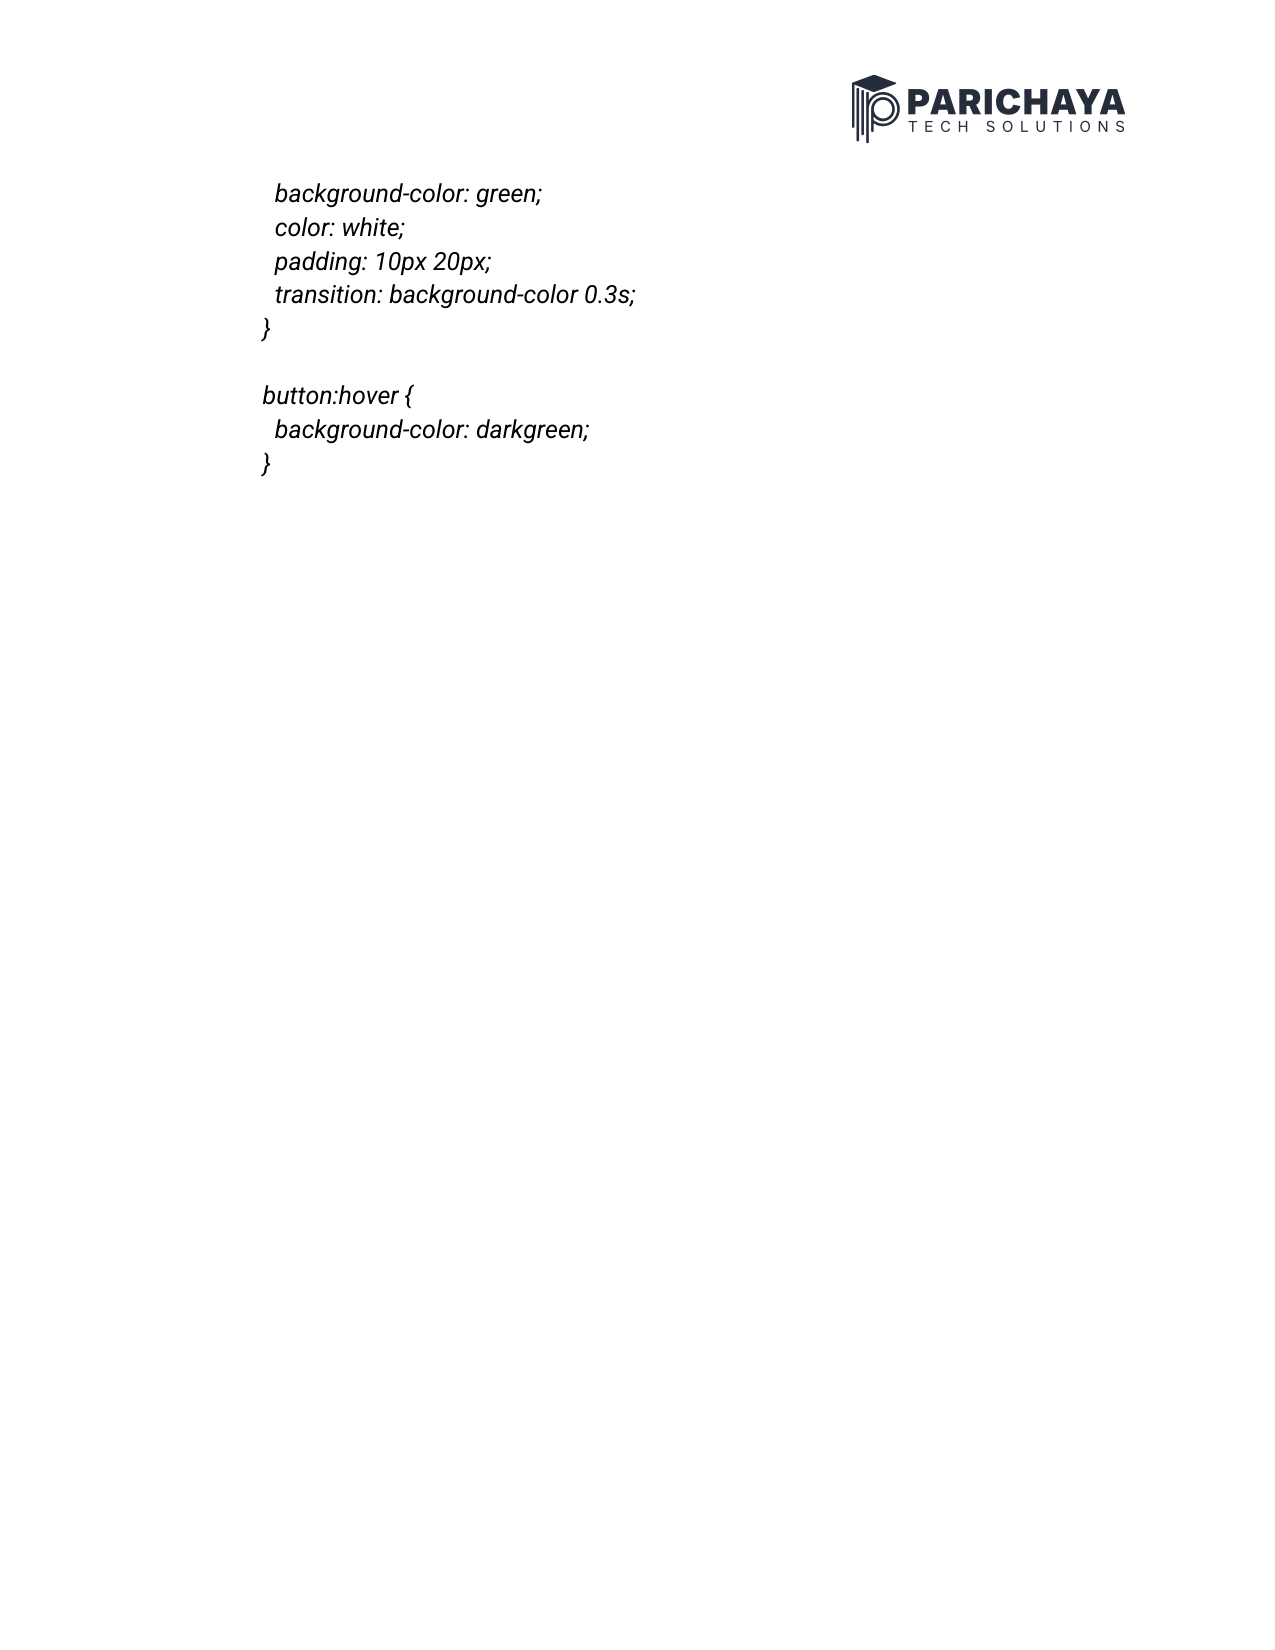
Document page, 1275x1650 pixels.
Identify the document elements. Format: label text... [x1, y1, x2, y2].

text padding: 10px 20px; [262, 247, 1125, 276]
text background-color: darkgreen; [262, 415, 1125, 444]
text } [262, 449, 1125, 478]
text transition: background-color 0.3s; [262, 281, 1125, 310]
text color: white; [262, 213, 1125, 242]
text button:hover { [262, 381, 1125, 411]
text } [262, 314, 1125, 343]
picture [851, 75, 1125, 144]
text background-color: green; [262, 179, 1125, 209]
